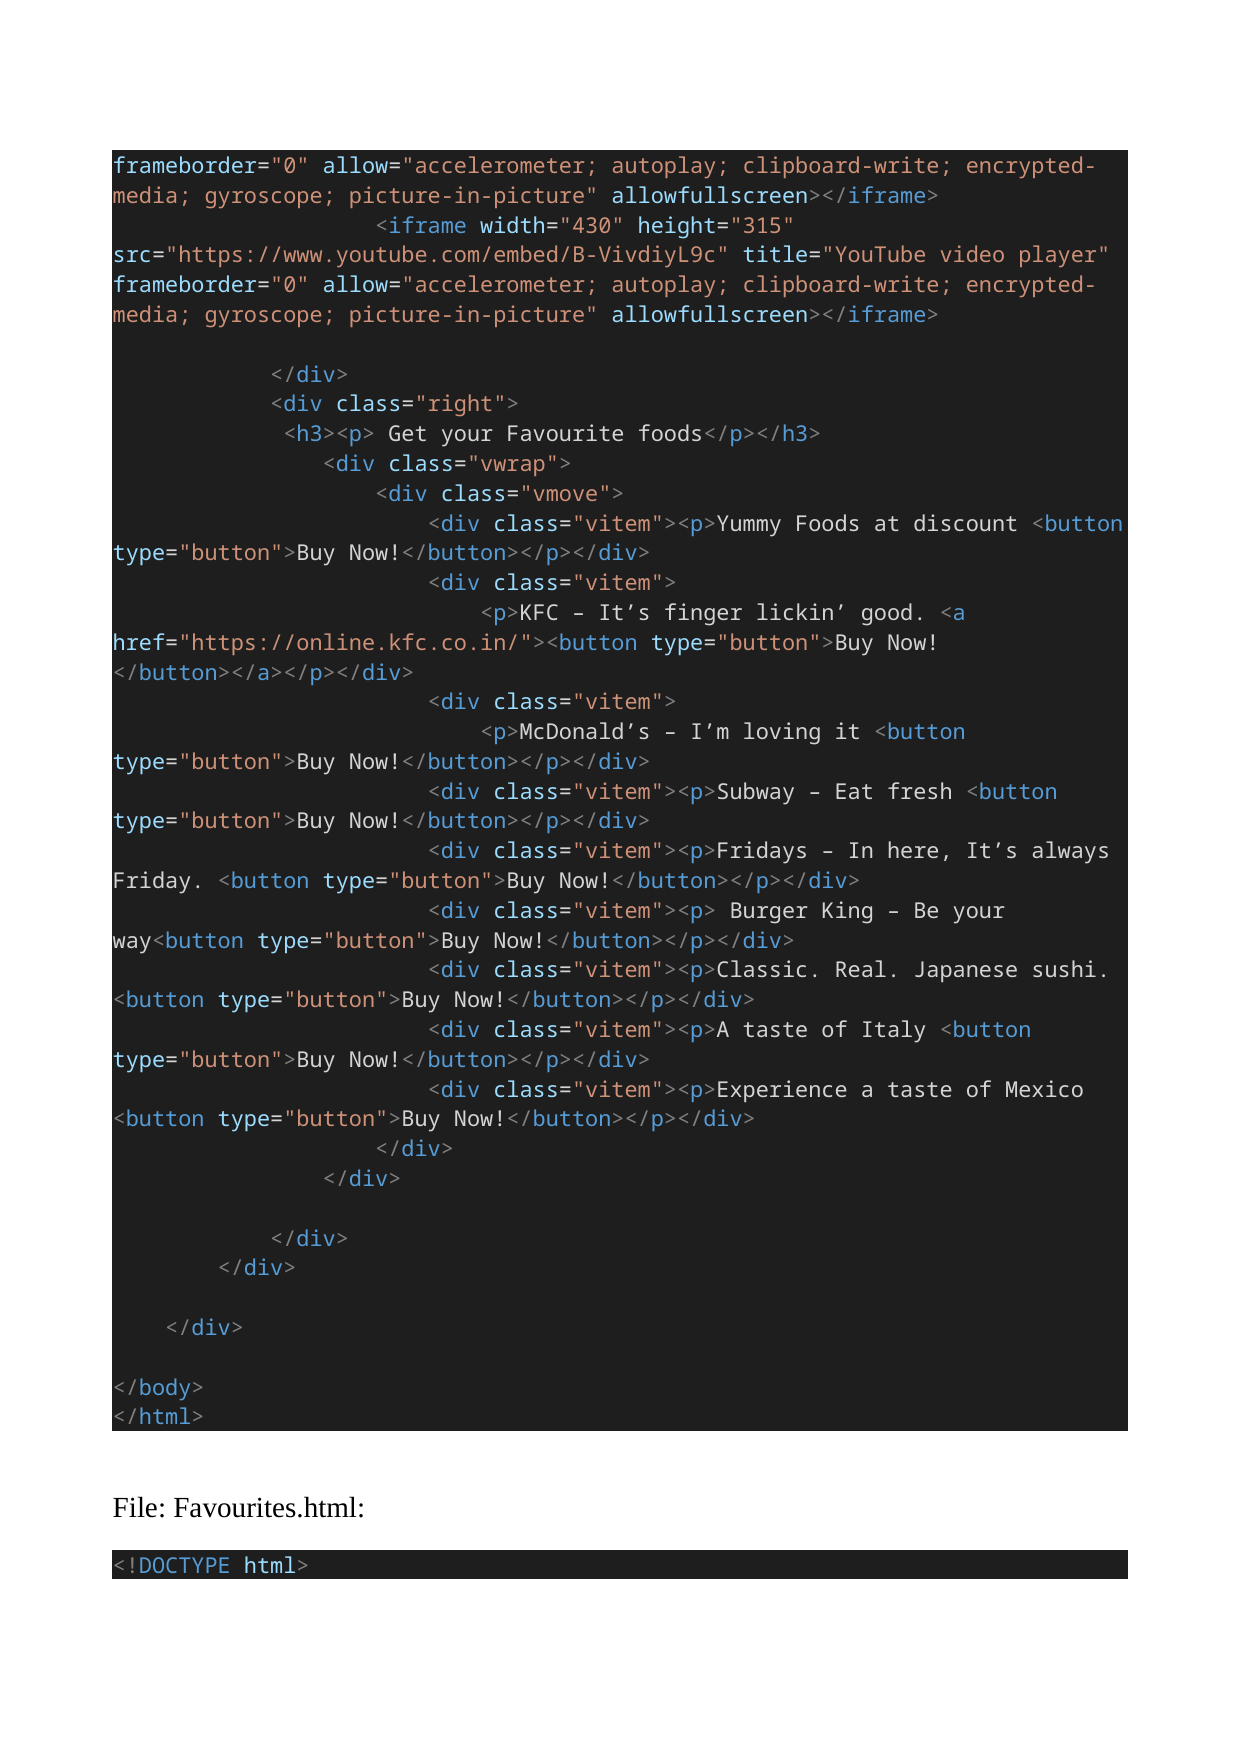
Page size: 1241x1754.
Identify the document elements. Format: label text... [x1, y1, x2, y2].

text <iframe width="430" height="315" src="https://www.youtube.com/embed/B-VivdiyL9c" title="YouTube video player" frameborder="0" allow="accelerometer; autoplay; clipboard-write; encrypted-media; gyroscope; picture-in-picture" allowfullscreen></iframe> [112, 209, 1128, 329]
text </body> [112, 1371, 1128, 1401]
text <p>McDonald’s – I’m loving it <button type="button">Buy Now!</button></p></div> [112, 716, 1128, 776]
text <div class="vwrap"> [112, 448, 1128, 478]
text </div> [112, 1222, 1128, 1252]
text <div class="vitem"><p>A taste of Italy <button type="button">Buy Now!</button></p></div> [112, 1014, 1128, 1073]
text <h3><p> Get your Favourite foods</p></h3> [112, 418, 1128, 448]
text <div class="vitem"><p>Fridays – In here, It’s always Friday. <button type="button">Buy Now!</button></p></div> [112, 835, 1128, 895]
text <div class="vitem"><p> Burger King – Be your way<button type="button">Buy Now!</button></p></div> [112, 895, 1128, 954]
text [112, 150, 1128, 209]
text <div class="vitem"> [112, 567, 1128, 597]
text <!DOCTYPE html> [112, 1550, 1128, 1579]
text </div> [112, 1252, 1128, 1282]
text </html> [112, 1401, 1128, 1431]
text <div class="right"> [112, 388, 1128, 418]
text <div class="vitem"><p>Experience a taste of Mexico <button type="button">Buy Now!</button></p></div> [112, 1073, 1128, 1133]
text </div> [112, 1312, 1128, 1342]
text <div class="vitem"><p>Subway – Eat fresh <button type="button">Buy Now!</button></p></div> [112, 776, 1128, 835]
text </div> [112, 1163, 1128, 1193]
text <div class="vmove"> [112, 478, 1128, 507]
text </div> [112, 1133, 1128, 1163]
text <p>KFC – It’s finger lickin’ good. <a href="https://online.kfc.co.in/"><button type="button">Buy Now!</button></a></p></div> [112, 597, 1128, 686]
text </div> [112, 358, 1128, 388]
text File: Favourites.html: [112, 1490, 1128, 1524]
text <div class="vitem"><p>Classic. Real. Japanese sushi. <button type="button">Buy Now!</button></p></div> [112, 954, 1128, 1014]
text <div class="vitem"><p>Yummy Foods at discount <button type="button">Buy Now!</button></p></div> [112, 507, 1128, 567]
text <div class="vitem"> [112, 686, 1128, 716]
